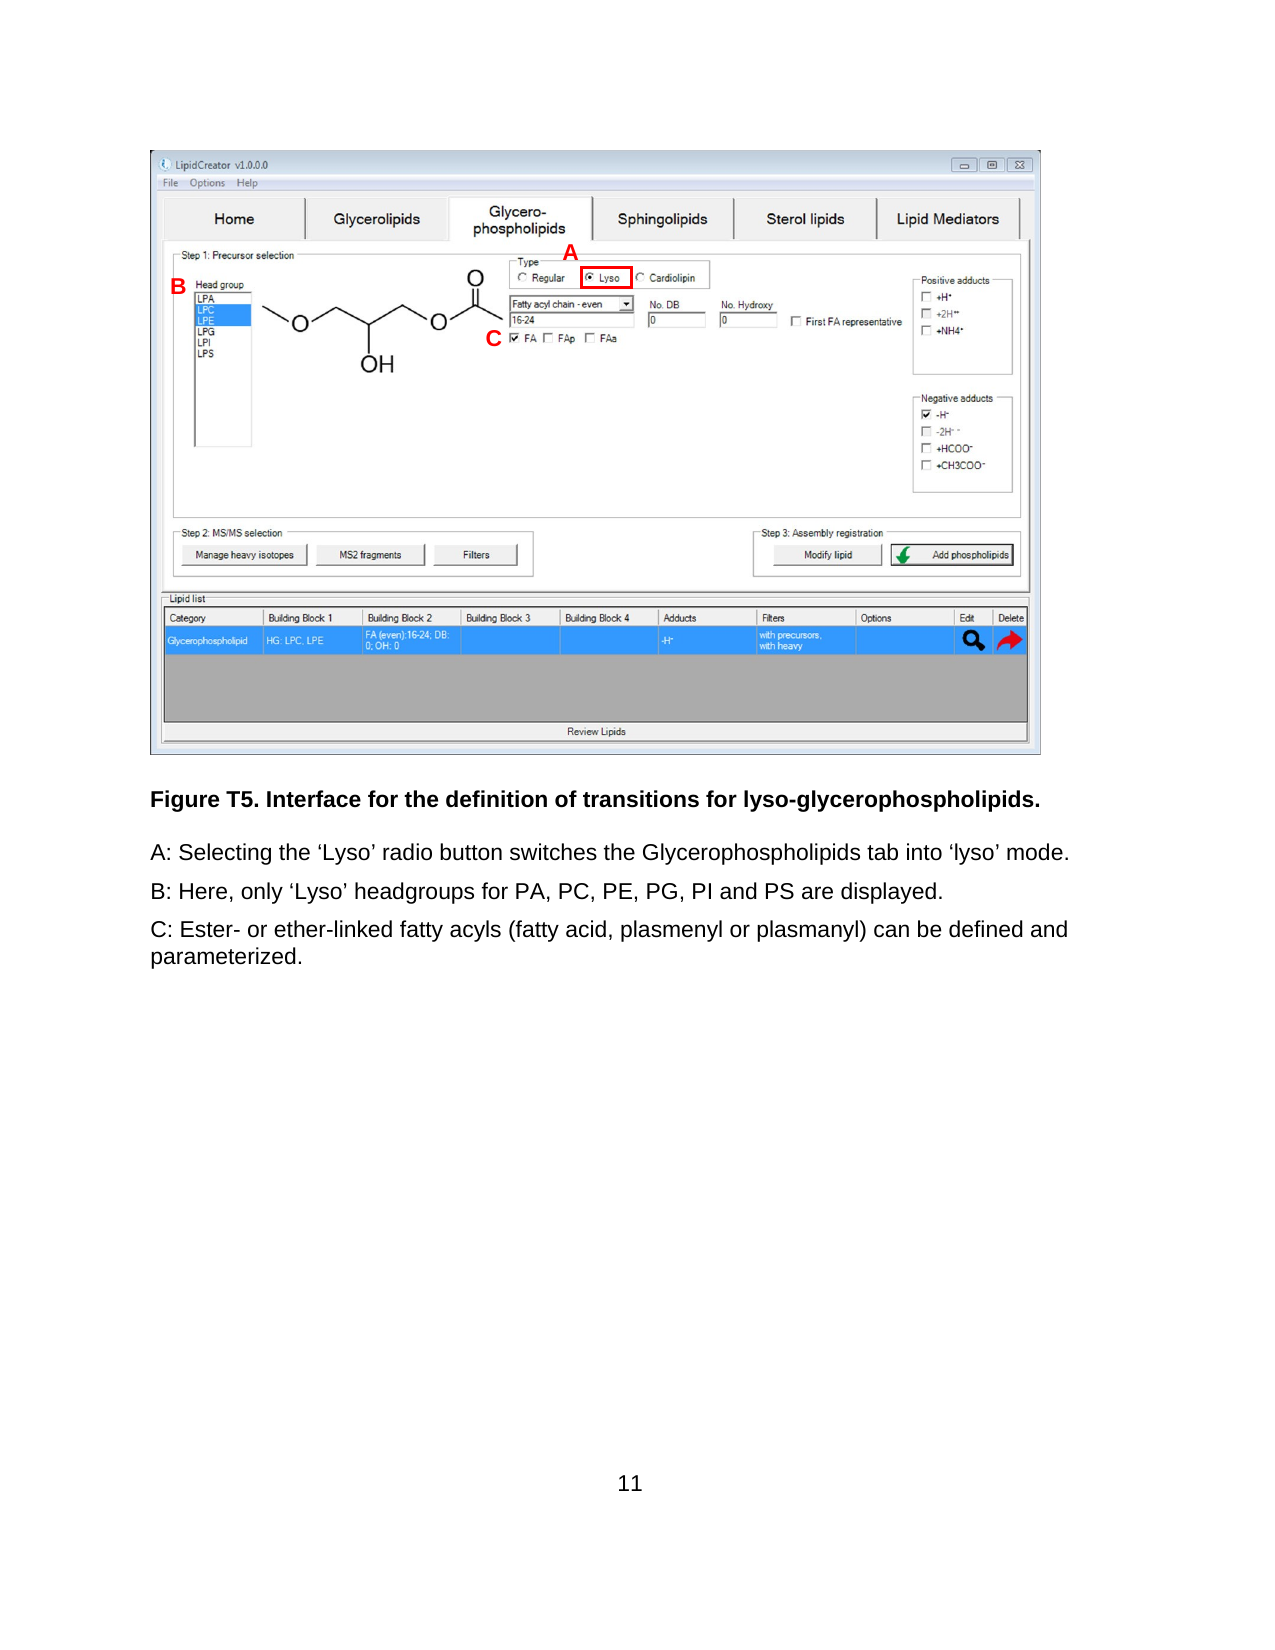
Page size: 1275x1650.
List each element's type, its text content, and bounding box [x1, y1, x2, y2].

picture [150, 150, 1041, 755]
subtitle Figure T5. Interface for the definition of transitions for lyso-glycerophospholipids. [150, 786, 1150, 812]
text B: Here, only ‘Lyso’ headgroups for PA, PC, PE, PG, PI and PS are displayed. [150, 878, 1150, 904]
text A: Selecting the ‘Lyso’ radio button switches the Glycerophospholipids tab into ‘lyso’ mode. [150, 839, 1150, 865]
text C: Ester- or ether-linked fatty acyls (fatty acid, plasmenyl or plasmanyl) can be defined and parameterized. [150, 916, 1150, 969]
